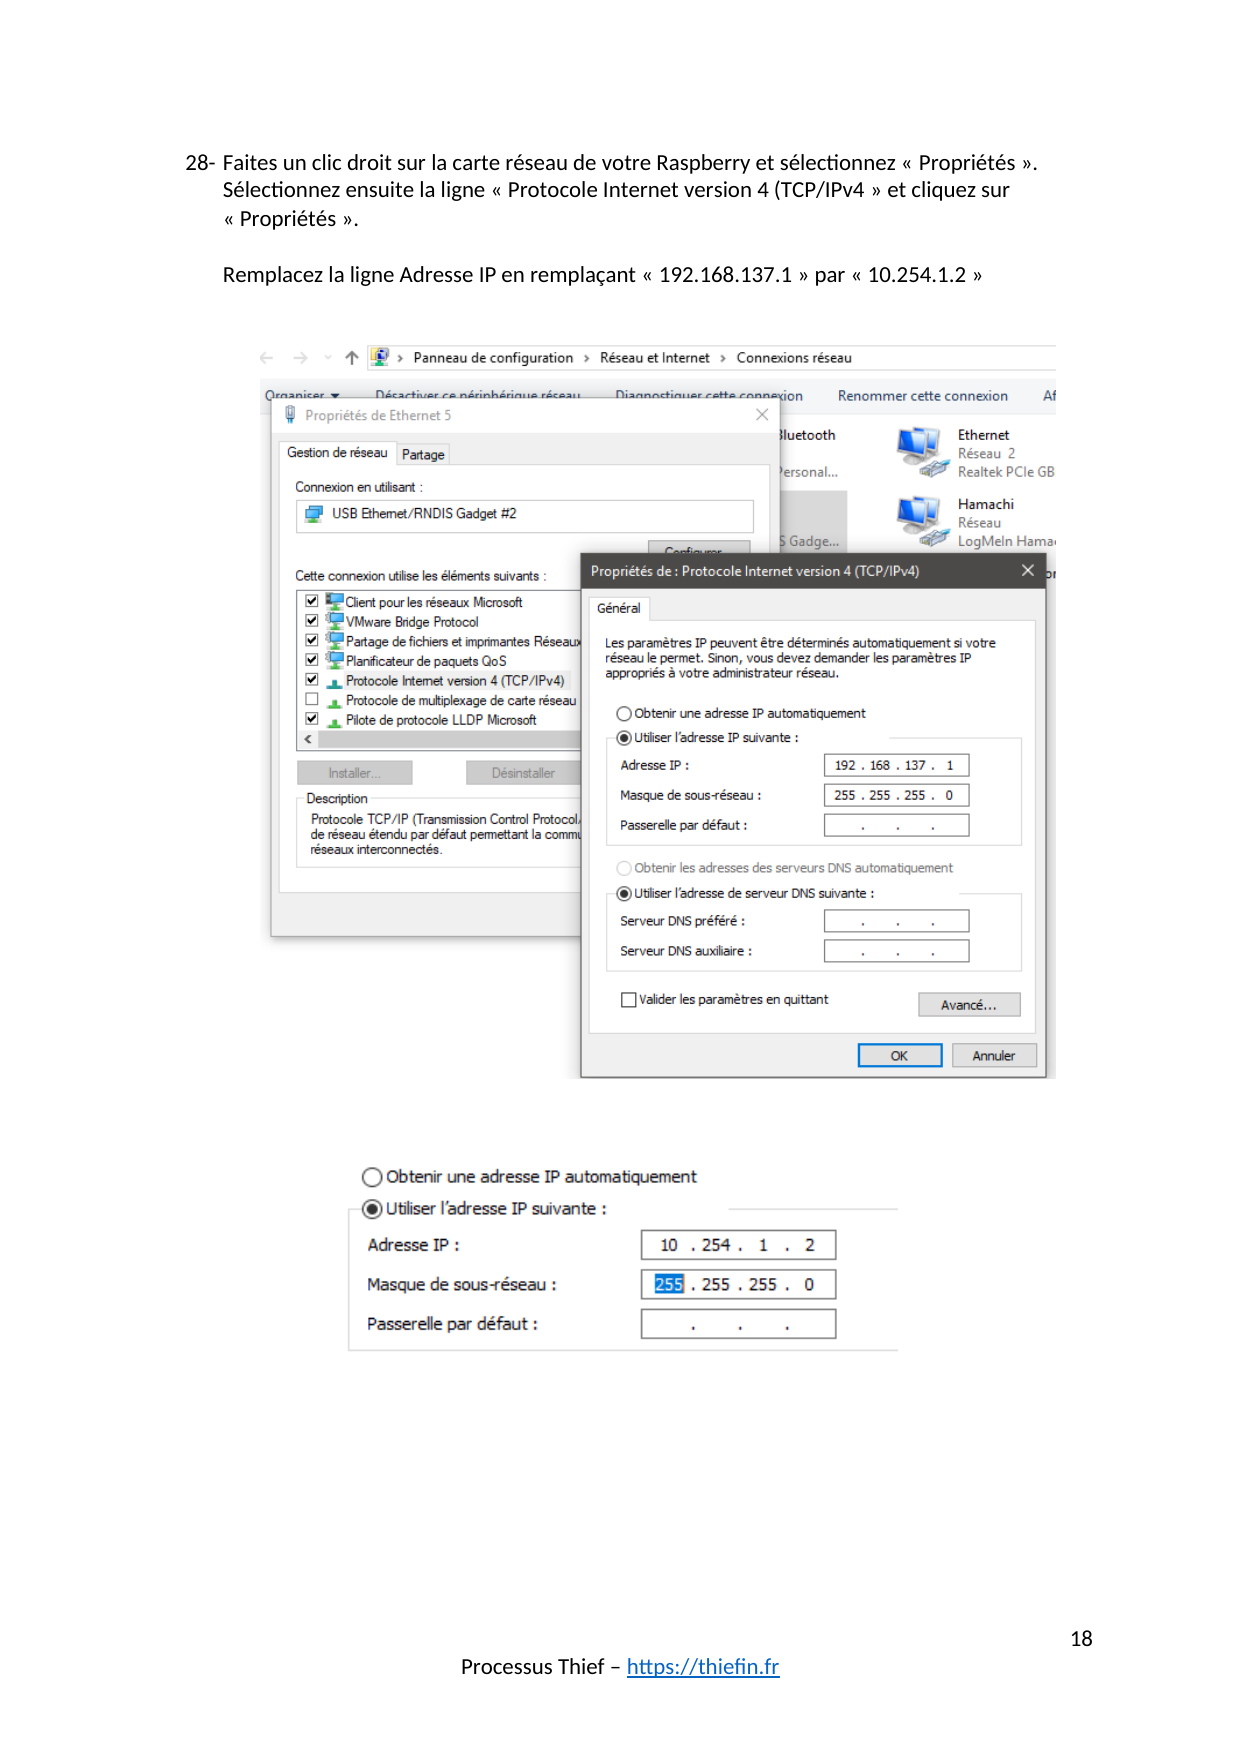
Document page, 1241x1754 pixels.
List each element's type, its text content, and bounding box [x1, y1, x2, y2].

picture [342, 1151, 898, 1362]
list Sélectionnez ensuite la ligne « Protocole Internet version 4 (TCP/IPv4 » et cliquez sur « Propriétés ». [223, 176, 1093, 232]
list Remplacez la ligne Adresse IP en remplaçant « 192.168.137.1 » par « 10.254.1.2 » [223, 260, 1093, 288]
list Faites un clic droit sur la carte réseau de votre Raspberry et sélectionnez « Propriétés ». [185, 148, 1093, 176]
picture [260, 343, 1056, 1079]
